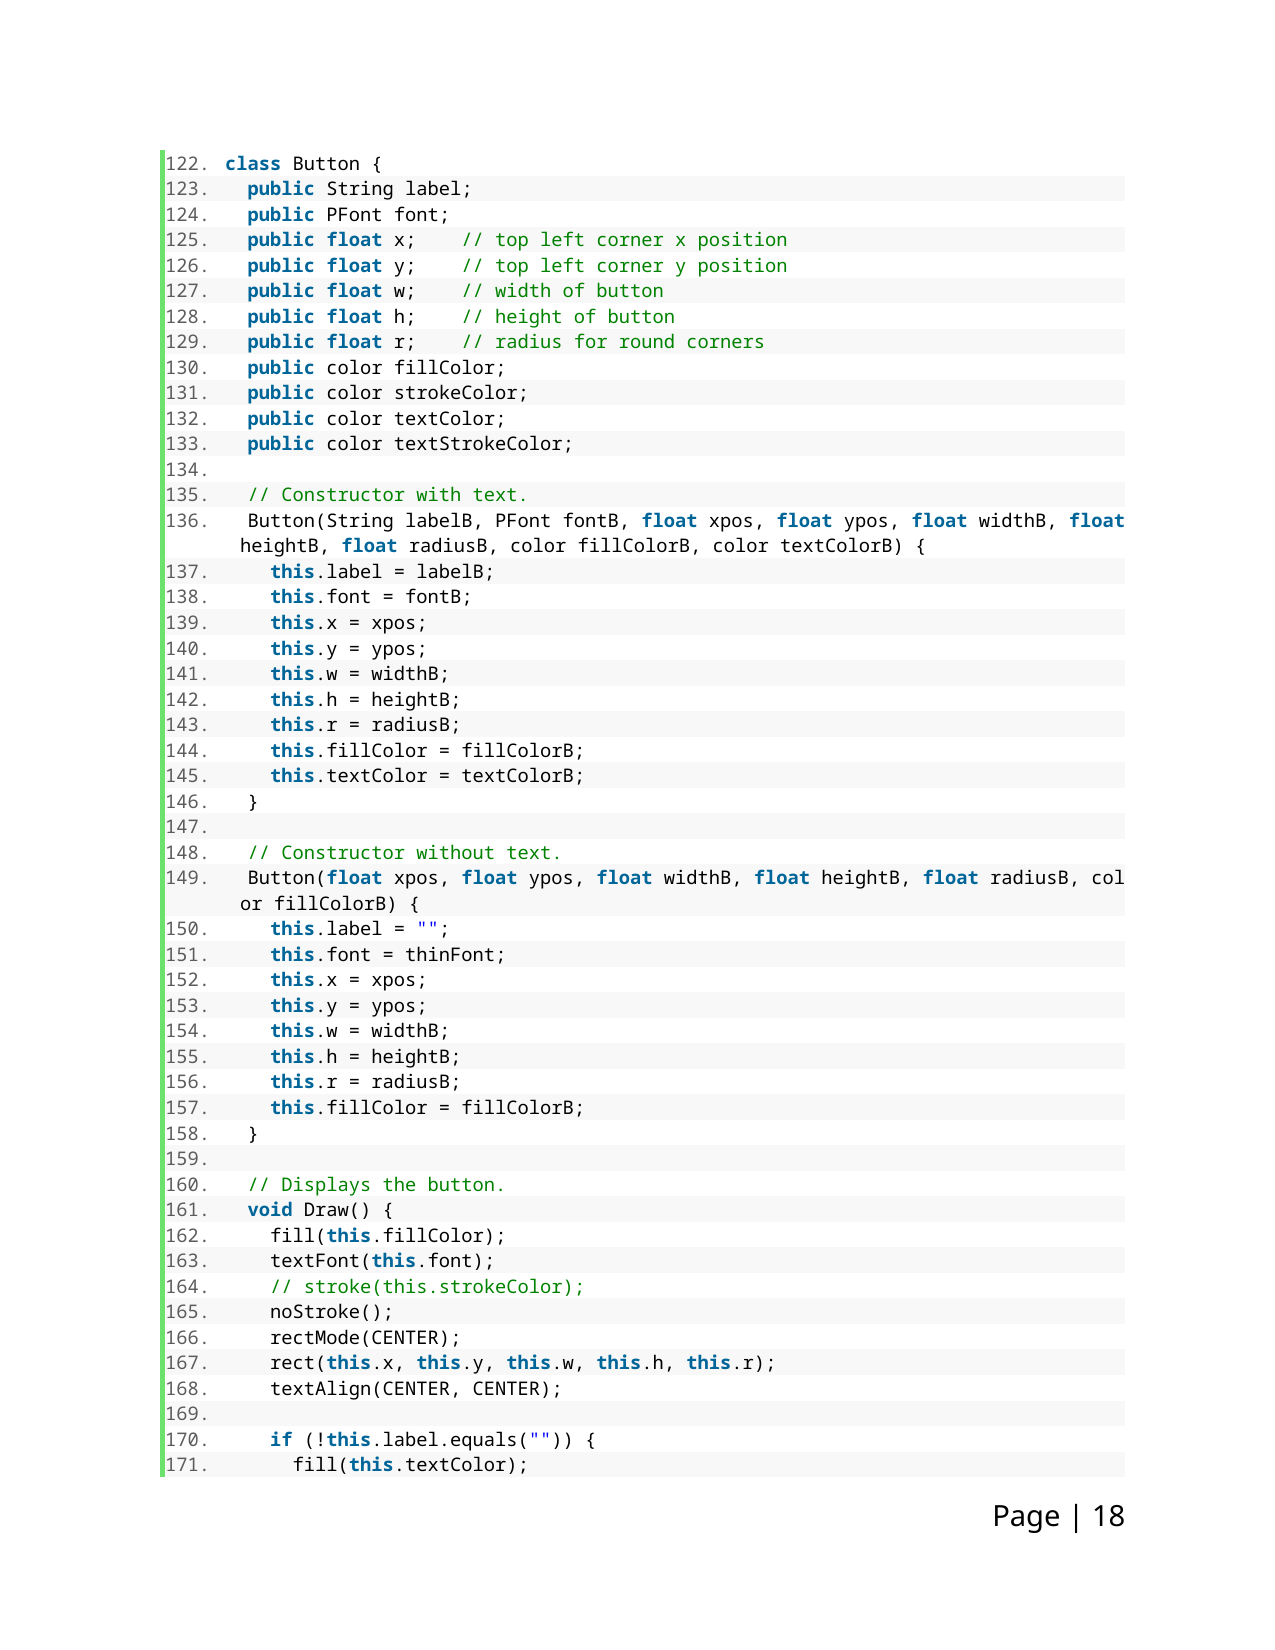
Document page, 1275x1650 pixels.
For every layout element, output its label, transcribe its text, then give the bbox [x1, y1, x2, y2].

list public color strokeColor; [165, 380, 1125, 405]
list public float w; // width of button [165, 278, 1125, 303]
list textFont(this.font); [165, 1247, 1125, 1273]
list public float h; // height of button [165, 303, 1125, 329]
list this.font = fontB; [165, 584, 1125, 609]
list this.h = heightB; [165, 1043, 1125, 1069]
list noStroke(); [165, 1298, 1125, 1324]
list } [165, 788, 1125, 813]
list this.x = xpos; [165, 967, 1125, 992]
list } [165, 1120, 1125, 1145]
list void Draw() { [165, 1196, 1125, 1222]
list this.w = widthB; [165, 1018, 1125, 1043]
list public color textStrokeColor; [165, 431, 1125, 456]
list Button(String labelB, PFont fontB, float xpos, float ypos, float widthB, float heightB, float radiusB, color fillColorB, color textColorB) { [165, 507, 1125, 558]
list textAlign(CENTER, CENTER); [165, 1375, 1125, 1401]
list this.label = labelB; [165, 558, 1125, 584]
list this.w = widthB; [165, 660, 1125, 686]
list Button(float xpos, float ypos, float widthB, float heightB, float radiusB, color fillColorB) { [165, 864, 1125, 916]
list public String label; [165, 176, 1125, 201]
list this.y = ypos; [165, 635, 1125, 660]
list public color fillColor; [165, 354, 1125, 380]
list public color textColor; [165, 405, 1125, 431]
list this.y = ypos; [165, 992, 1125, 1018]
list public float x; // top left corner x position [165, 227, 1125, 252]
list this.font = thinFont; [165, 941, 1125, 967]
list fill(this.textColor); [165, 1452, 1125, 1477]
list public float r; // radius for round corners [165, 329, 1125, 354]
list fill(this.fillColor); [165, 1222, 1125, 1247]
list this.h = heightB; [165, 686, 1125, 711]
list public PFont font; [165, 201, 1125, 227]
list if (!this.label.equals("")) { [165, 1426, 1125, 1452]
list this.r = radiusB; [165, 1069, 1125, 1094]
list this.label = ""; [165, 916, 1125, 941]
list this.x = xpos; [165, 609, 1125, 635]
list rect(this.x, this.y, this.w, this.h, this.r); [165, 1349, 1125, 1375]
list public float y; // top left corner y position [165, 252, 1125, 278]
list class Button { [165, 150, 1125, 176]
list rectMode(CENTER); [165, 1324, 1125, 1349]
list this.fillColor = fillColorB; [165, 737, 1125, 762]
list this.textColor = textColorB; [165, 762, 1125, 788]
list this.fillColor = fillColorB; [165, 1094, 1125, 1120]
list // Constructor with text. [165, 482, 1125, 507]
list // stroke(this.strokeColor); [165, 1273, 1125, 1298]
list // Constructor without text. [165, 839, 1125, 864]
list // Displays the button. [165, 1171, 1125, 1196]
list this.r = radiusB; [165, 711, 1125, 737]
